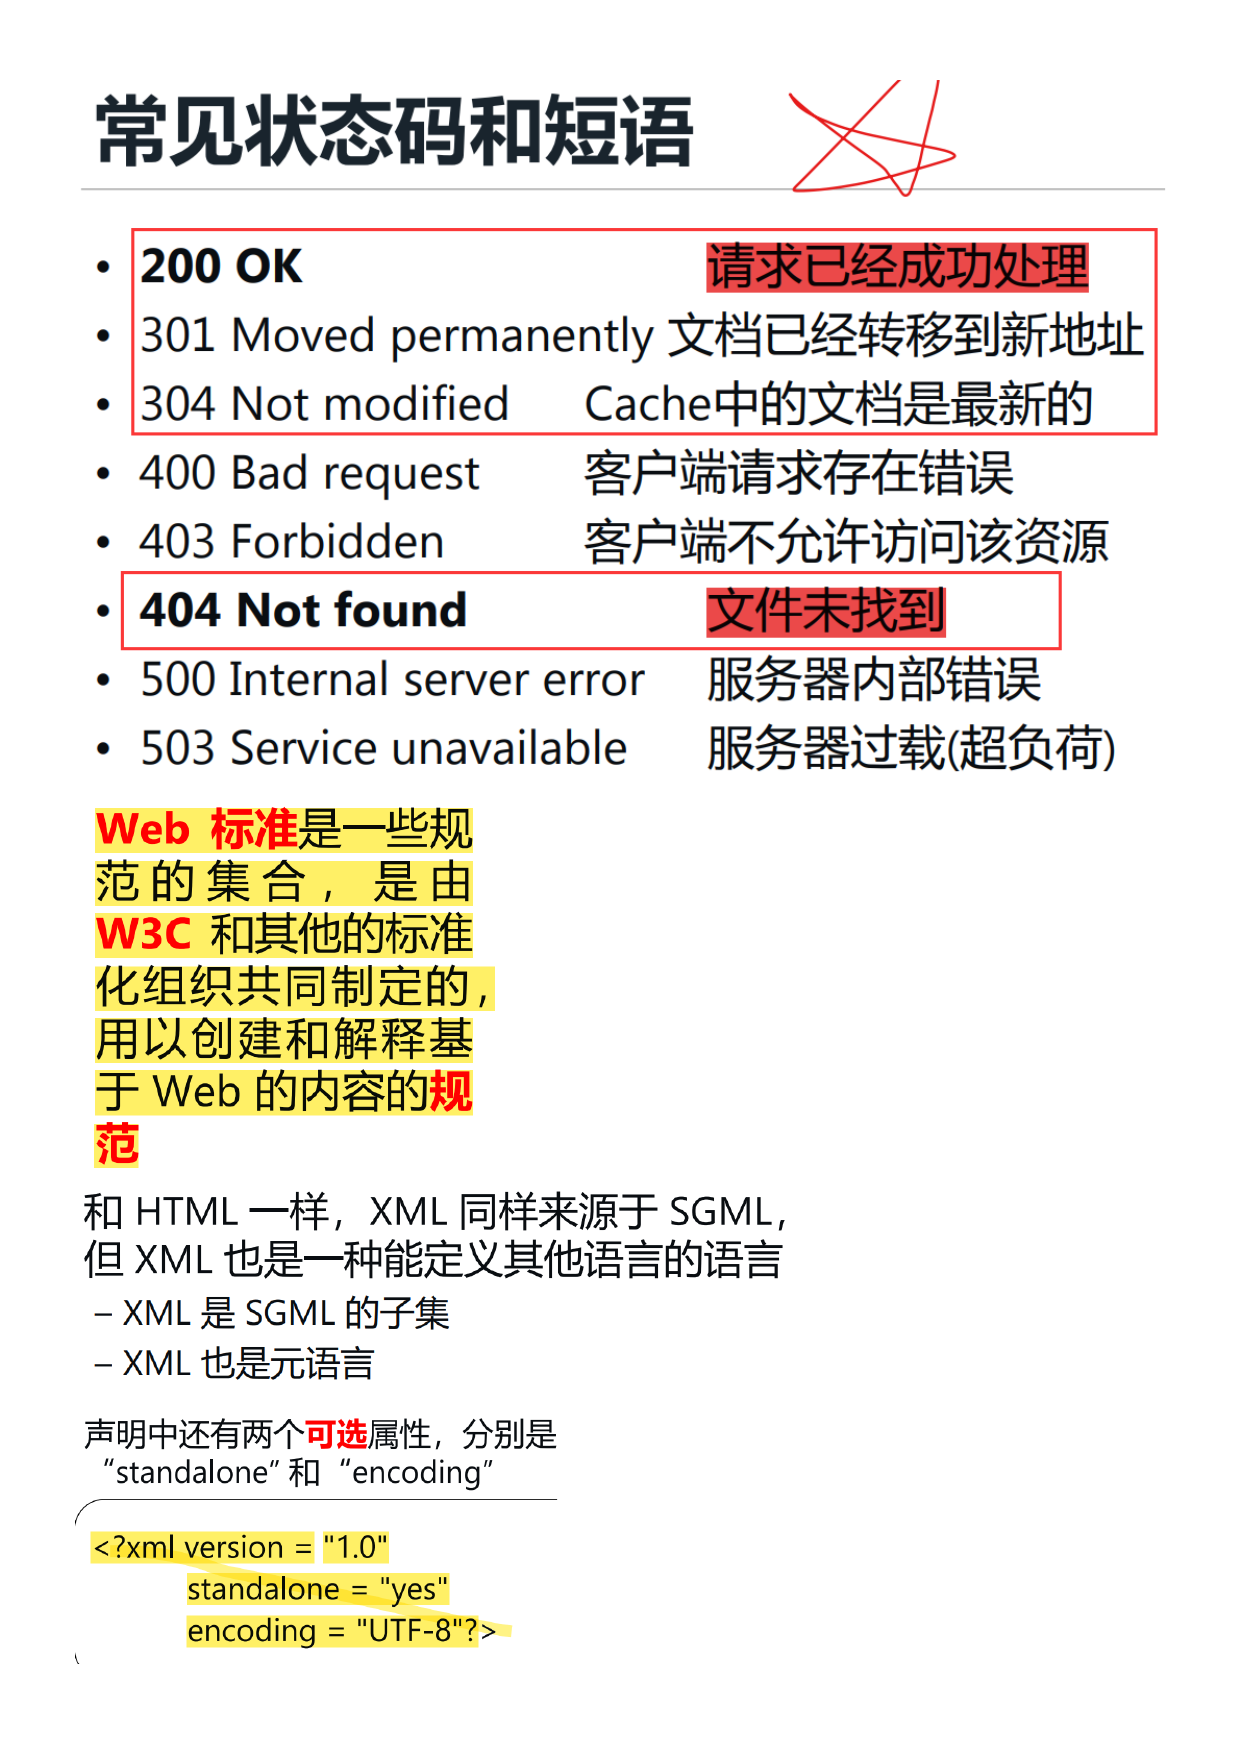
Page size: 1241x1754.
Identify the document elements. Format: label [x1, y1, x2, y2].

picture [75, 795, 798, 1392]
picture [75, 1413, 558, 1664]
picture [75, 80, 1166, 791]
